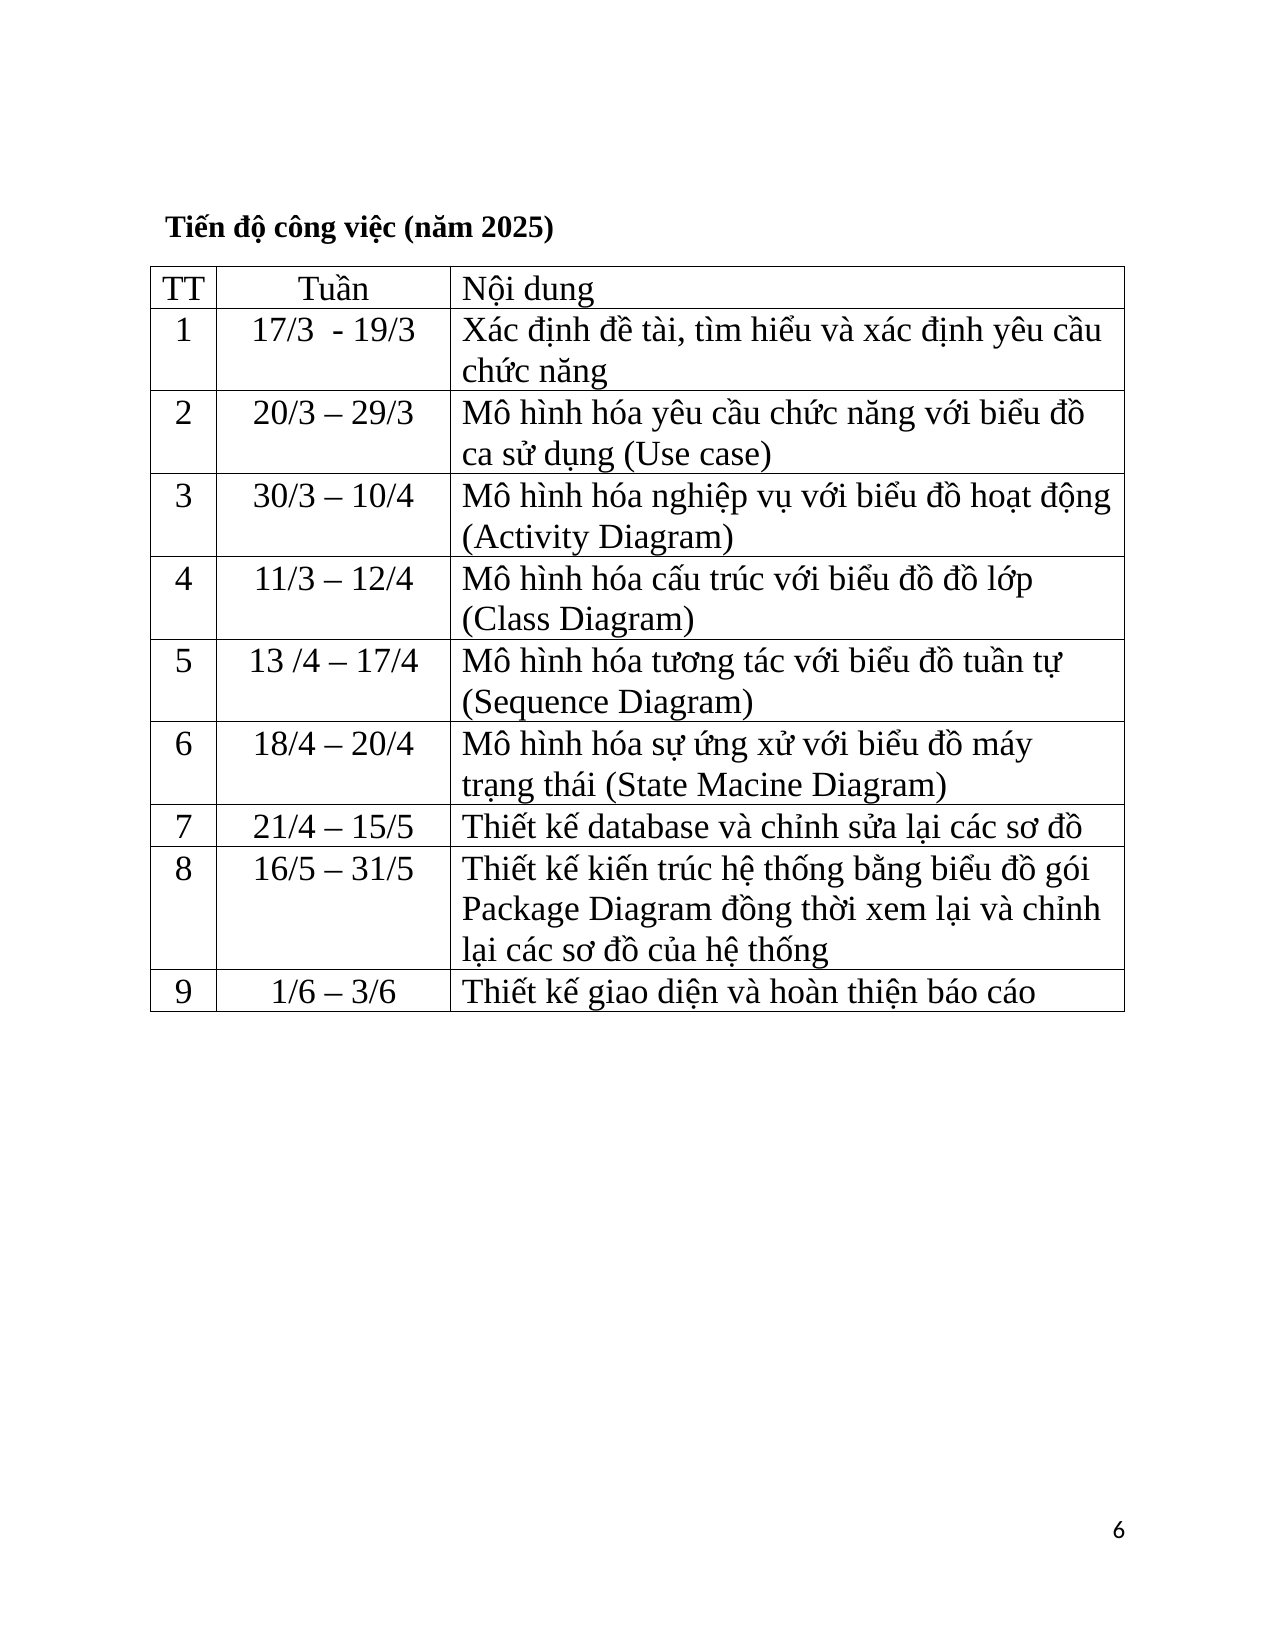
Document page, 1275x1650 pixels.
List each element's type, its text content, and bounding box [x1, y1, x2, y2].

table_cell Thiết kế database và chỉnh sửa lại các sơ đồ [451, 805, 1124, 846]
table_header Tuần [217, 267, 450, 308]
table_cell Mô hình hóa tương tác với biểu đồ tuần tự (Sequence Diagram) [451, 640, 1124, 721]
table_cell 20/3 – 29/3 [217, 391, 450, 473]
table_header TT [151, 267, 216, 308]
text Tiến độ công việc (năm 2025) [150, 208, 1125, 244]
table_cell 2 [151, 391, 216, 473]
table_cell Xác định đề tài, tìm hiểu và xác định yêu cầu chức năng [451, 309, 1124, 390]
table_cell 13 /4 – 17/4 [217, 640, 450, 721]
table_cell 4 [151, 557, 216, 638]
table_cell 16/5 – 31/5 [217, 847, 450, 969]
table_cell 18/4 – 20/4 [217, 722, 450, 804]
table_cell 30/3 – 10/4 [217, 474, 450, 556]
table_cell Mô hình hóa yêu cầu chức năng với biểu đồ ca sử dụng (Use case) [451, 391, 1124, 473]
table_cell 1 [151, 309, 216, 390]
table_cell 11/3 – 12/4 [217, 557, 450, 638]
table_cell 7 [151, 805, 216, 846]
table_cell 3 [151, 474, 216, 556]
table_cell Thiết kế giao diện và hoàn thiện báo cáo [451, 970, 1124, 1011]
table_cell 17/3 - 19/3 [217, 309, 450, 390]
table_cell Thiết kế kiến trúc hệ thống bằng biểu đồ gói Package Diagram đồng thời xem lại và chỉnh lại các sơ đồ của hệ thống [451, 847, 1124, 969]
table_cell Mô hình hóa cấu trúc với biểu đồ đồ lớp (Class Diagram) [451, 557, 1124, 638]
table_cell 8 [151, 847, 216, 969]
table_cell 1/6 – 3/6 [217, 970, 450, 1011]
table_cell 6 [151, 722, 216, 804]
table_cell 9 [151, 970, 216, 1011]
table_cell Mô hình hóa sự ứng xử với biểu đồ máy trạng thái (State Macine Diagram) [451, 722, 1124, 804]
table_cell 21/4 – 15/5 [217, 805, 450, 846]
table_header Nội dung [451, 267, 1124, 308]
table_cell 5 [151, 640, 216, 721]
table_cell Mô hình hóa nghiệp vụ với biểu đồ hoạt động (Activity Diagram) [451, 474, 1124, 556]
